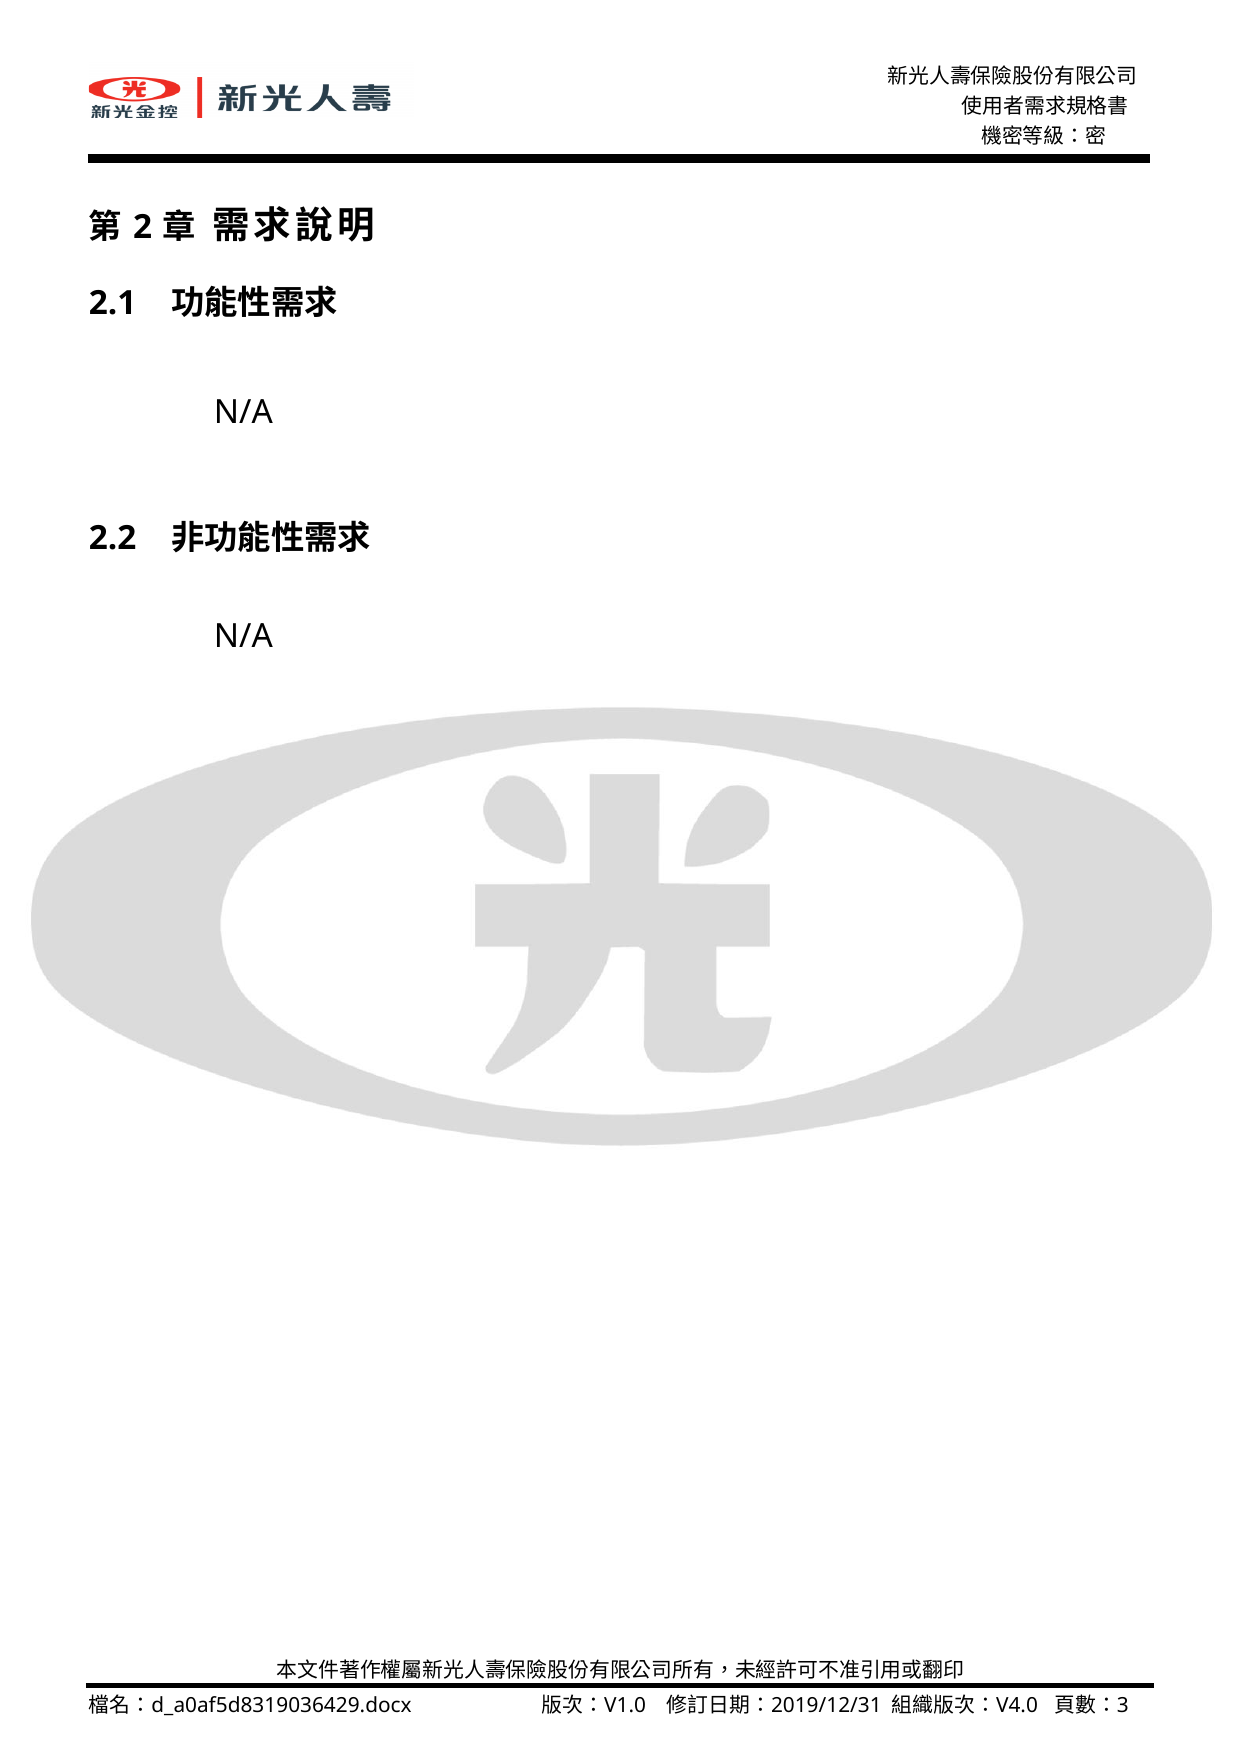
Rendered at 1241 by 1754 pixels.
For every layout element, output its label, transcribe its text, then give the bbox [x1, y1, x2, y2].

subtitle 第2章 需求說明 [89, 194, 1152, 249]
picture [25, 699, 1215, 1152]
picture [88, 61, 414, 118]
subtitle 2.2 非功能性需求 [89, 511, 1152, 559]
text N/A [214, 373, 1152, 448]
text N/A [214, 597, 1152, 672]
subtitle 2.1 功能性需求 [89, 276, 1152, 324]
